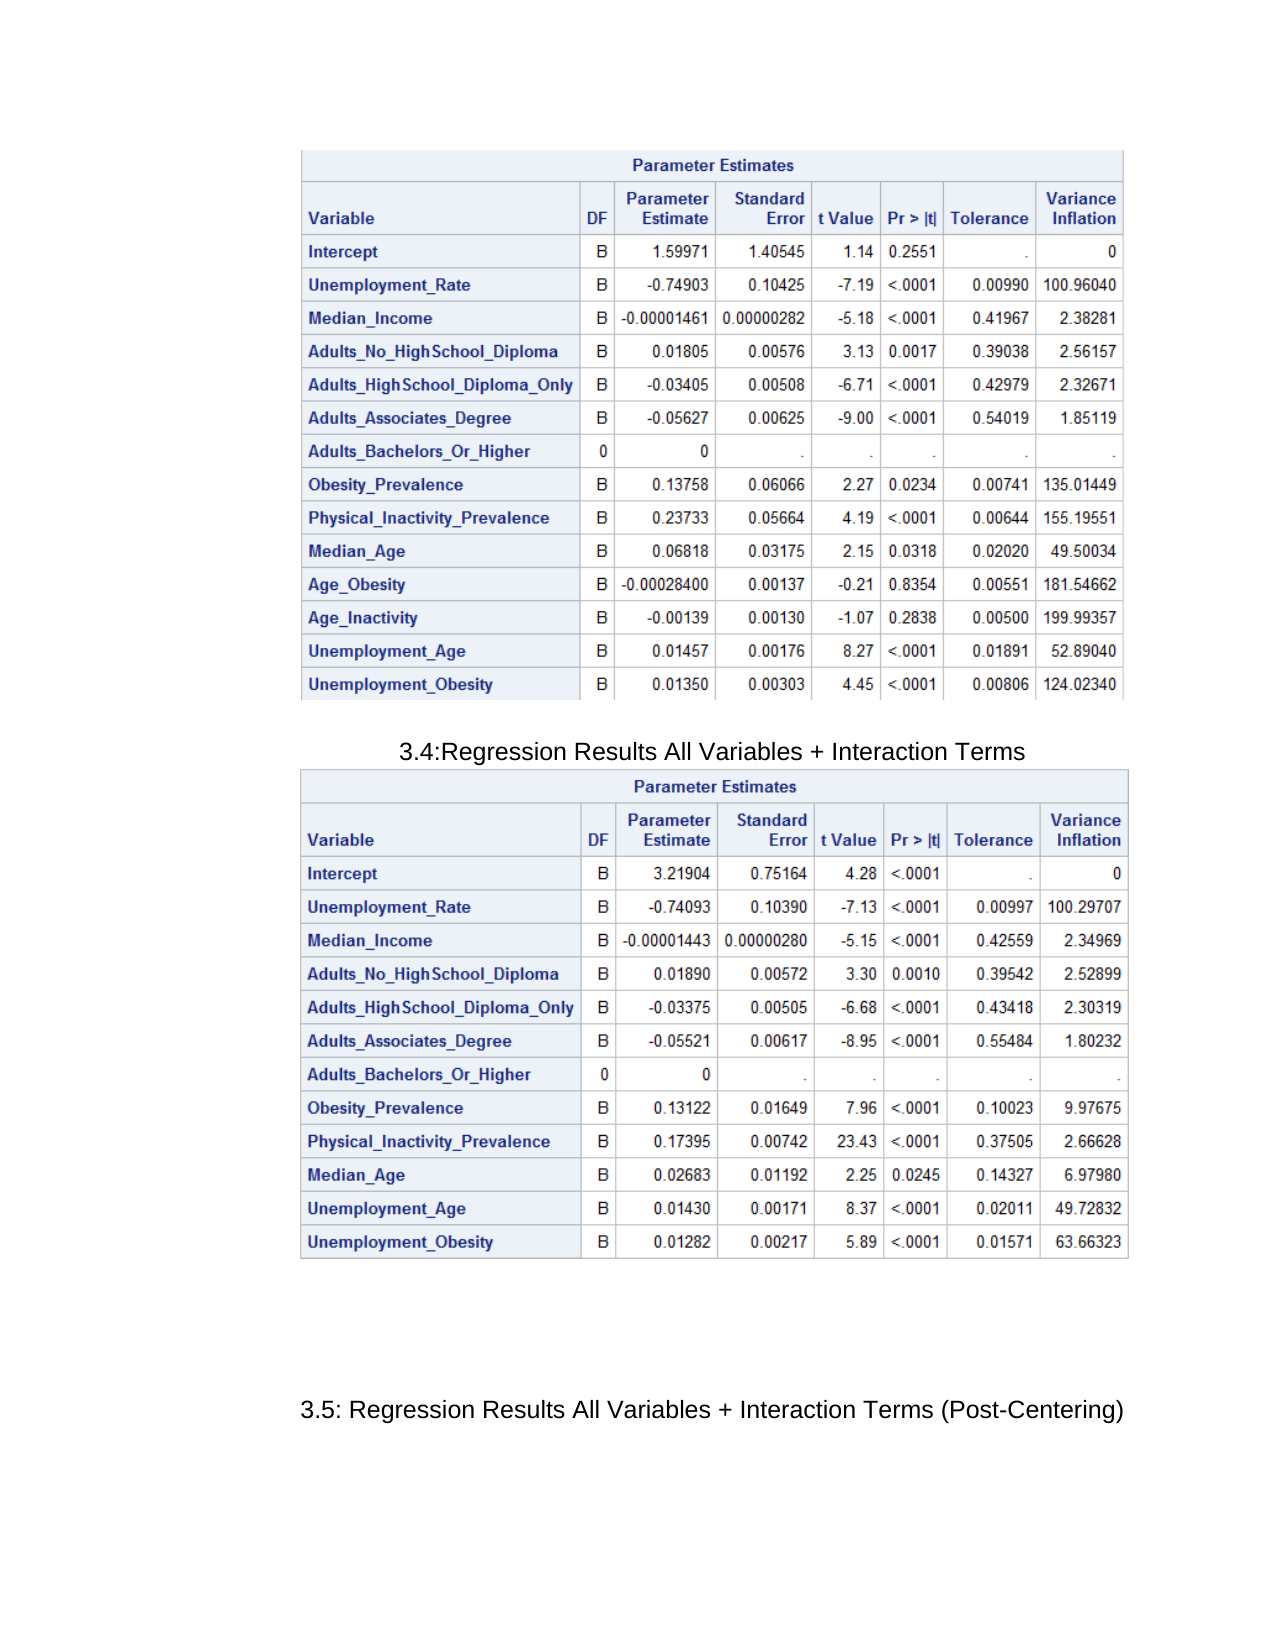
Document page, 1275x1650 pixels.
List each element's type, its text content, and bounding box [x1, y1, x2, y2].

text 3.4:Regression Results All Variables + Interaction Terms [300, 736, 1125, 765]
picture [301, 150, 1124, 700]
text 3.5: Regression Results All Variables + Interaction Terms (Post-Centering) [300, 1395, 1125, 1423]
picture [300, 769, 1129, 1259]
